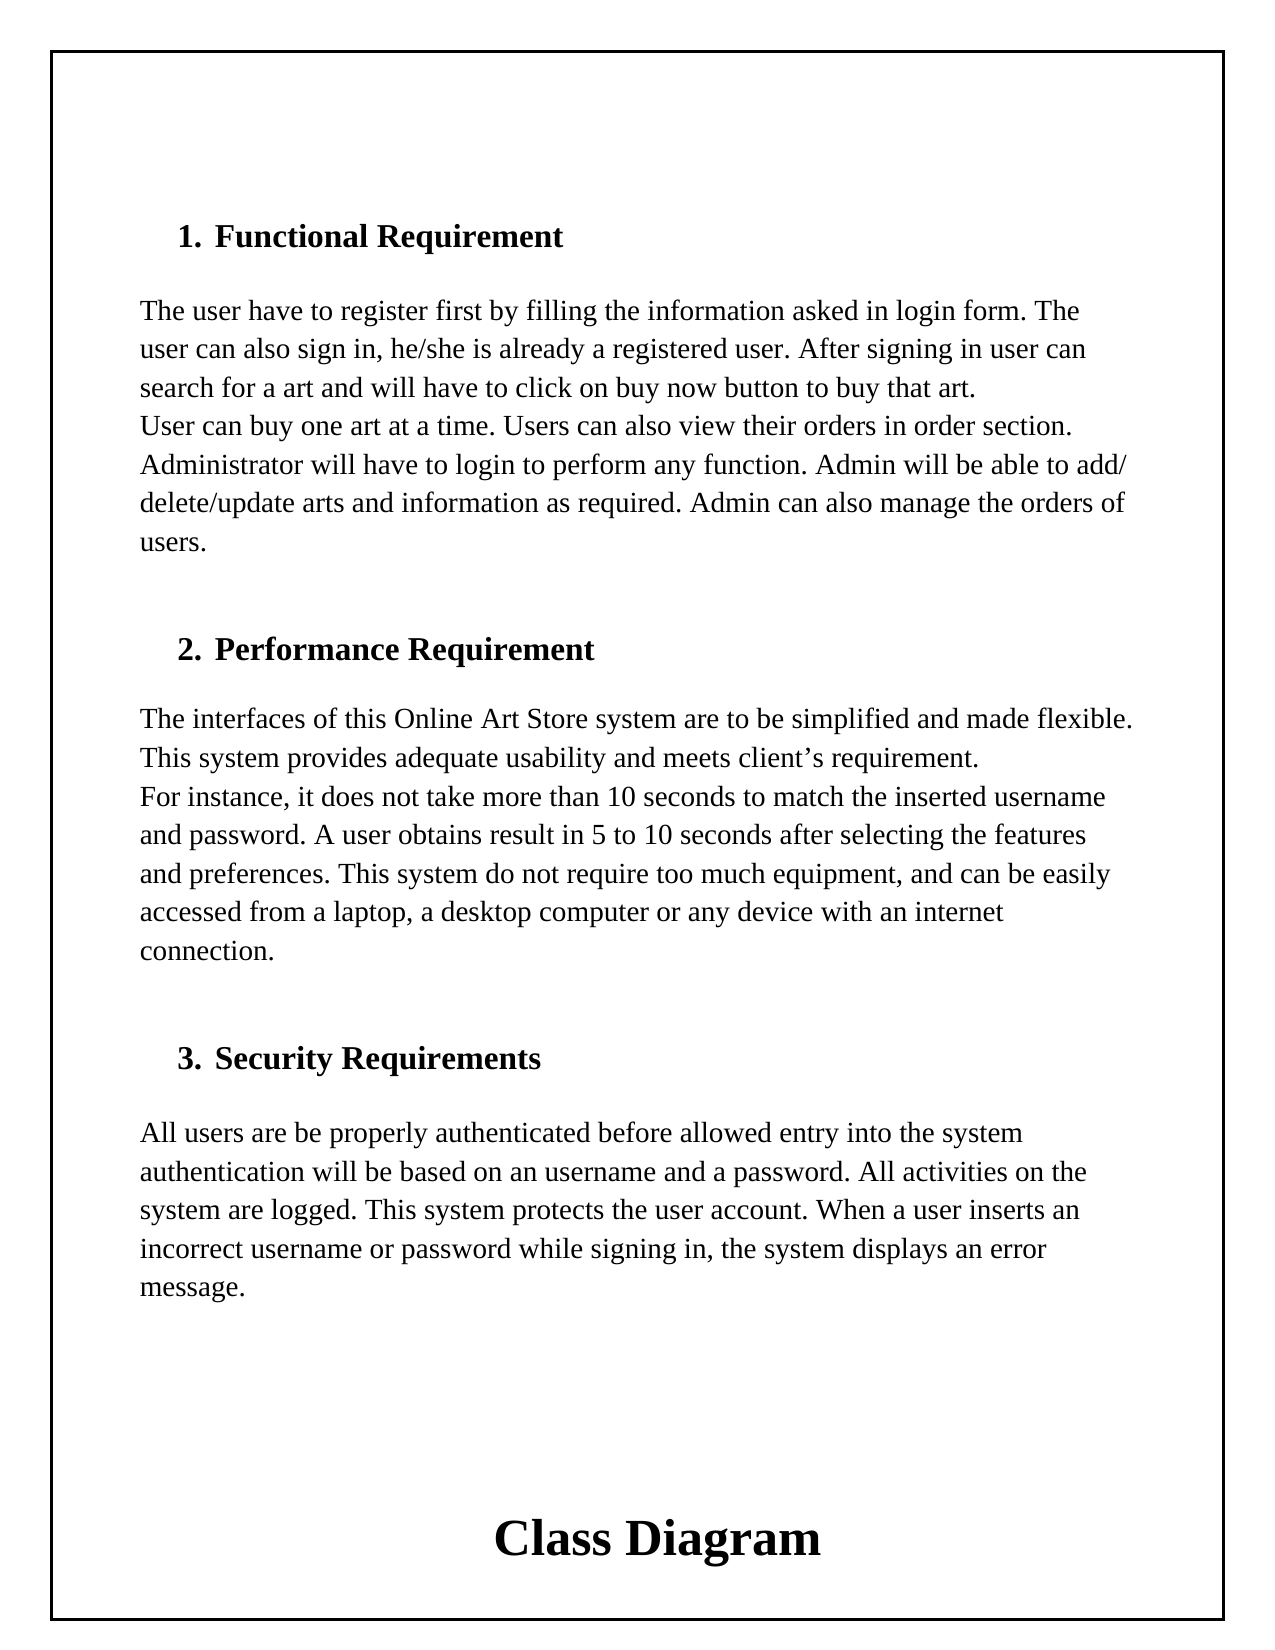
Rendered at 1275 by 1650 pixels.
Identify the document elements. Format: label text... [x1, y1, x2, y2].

list Functional Requirement [177, 216, 1135, 254]
text All users are be properly authenticated before allowed entry into the system authentication will be based on an username and a password. All activities on the system are logged. This system protects the user account. When a user inserts an incorrect username or password while signing in, the system displays an error message. [139, 1115, 1135, 1303]
text Administrator will have to login to perform any function. Admin will be able to add/ delete/update arts and information as required. Admin can also manage the orders of users. [139, 447, 1135, 558]
text The interfaces of this Online Art Store system are to be simplified and made flexible. This system provides adequate usability and meets client’s requirement. [139, 702, 1135, 774]
title Class Diagram [179, 1507, 1135, 1567]
list Performance Requirement [177, 630, 1135, 668]
text The user have to register first by filling the information asked in login form. The user can also sign in, he/she is already a registered user. After signing in user can search for a art and will have to click on buy now button to buy that art. [139, 293, 1135, 403]
list Security Requirements [177, 1038, 1135, 1077]
text User can buy one art at a time. Users can also view their orders in order section. [139, 408, 1135, 442]
text For instance, it does not take more than 10 seconds to match the inserted username and password. A user obtains result in 5 to 10 seconds after selecting the features and preferences. This system do not require too much equipment, and can be easily accessed from a laptop, a desktop computer or any device with an internet connection. [139, 779, 1135, 966]
